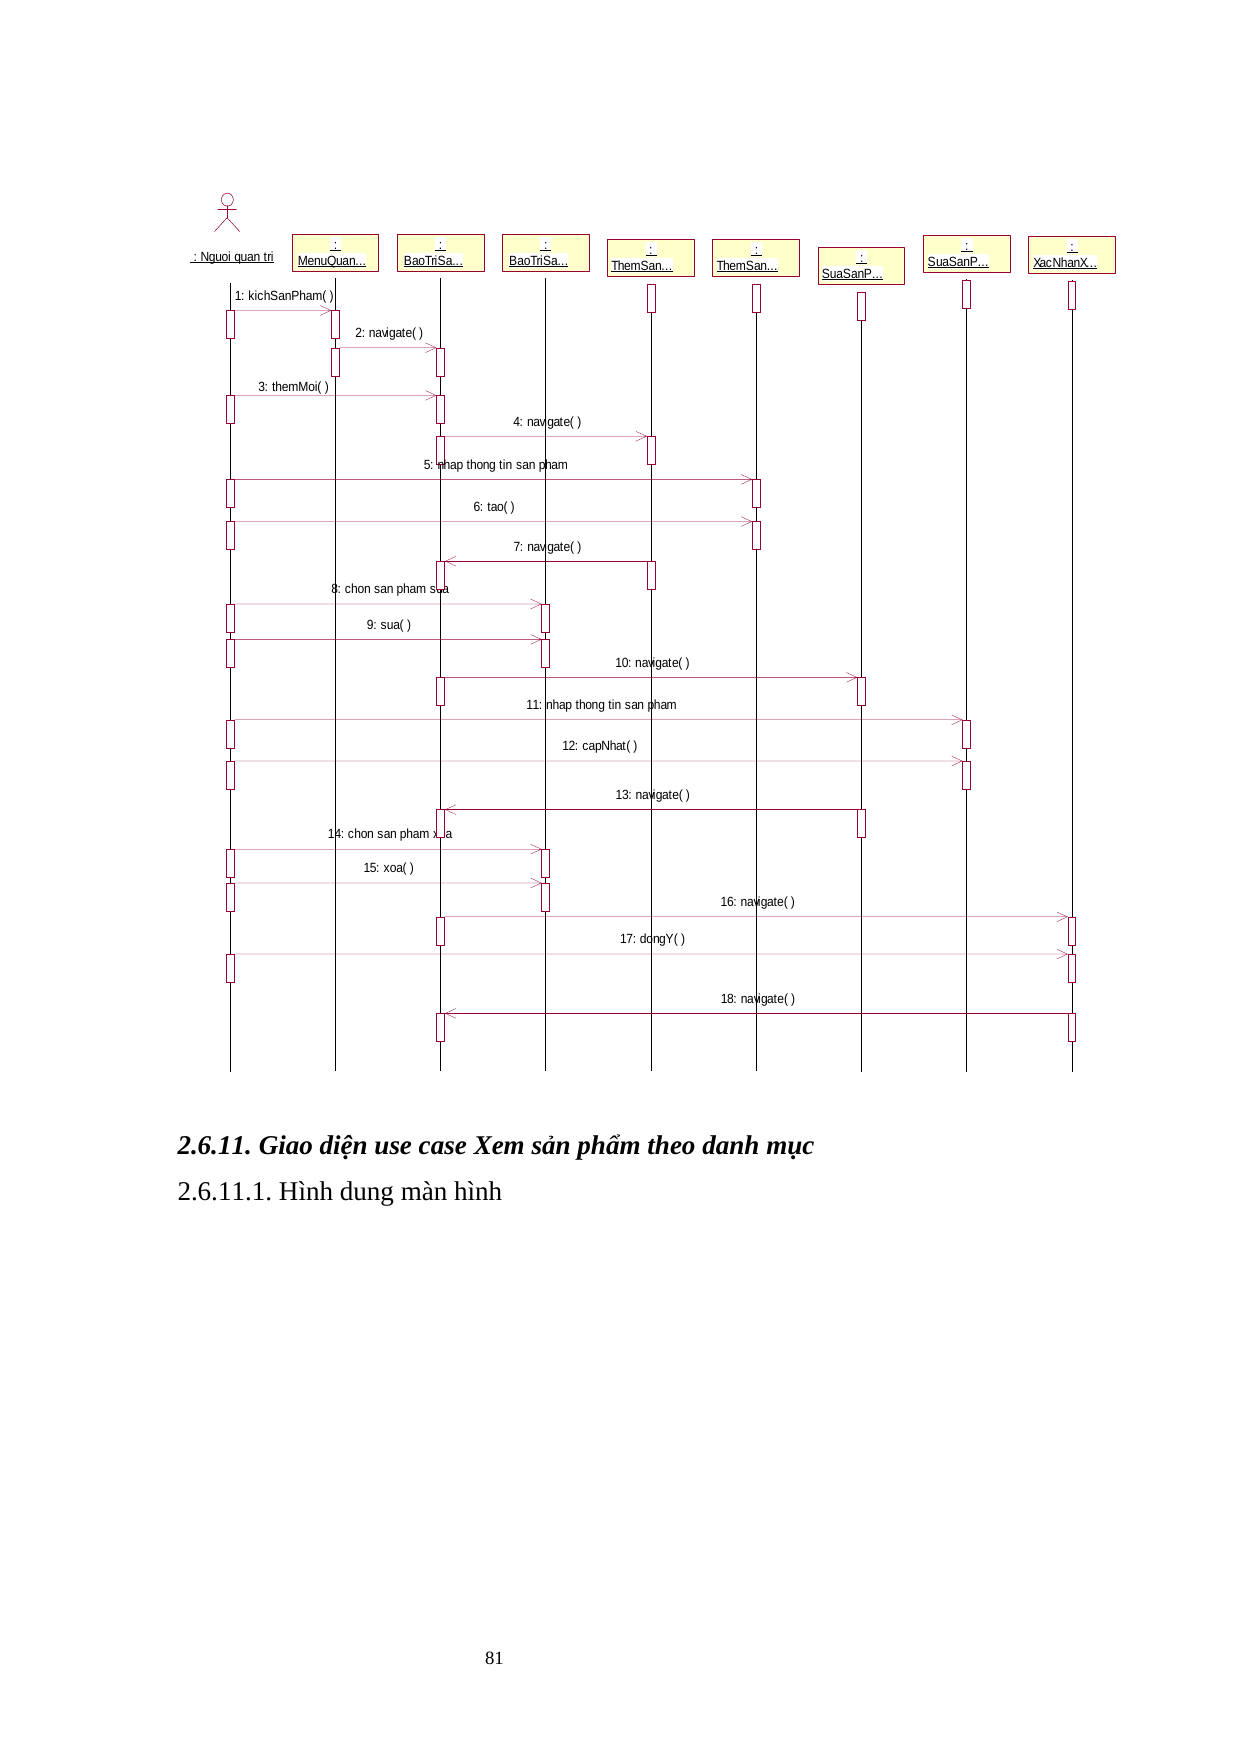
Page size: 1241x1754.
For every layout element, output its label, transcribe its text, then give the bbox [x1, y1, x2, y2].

list 2.6.11. Giao diện use case Xem sản phẩm theo danh mục [177, 1129, 1093, 1160]
list 2.6.11.1. Hình dung màn hình [177, 1175, 1093, 1207]
